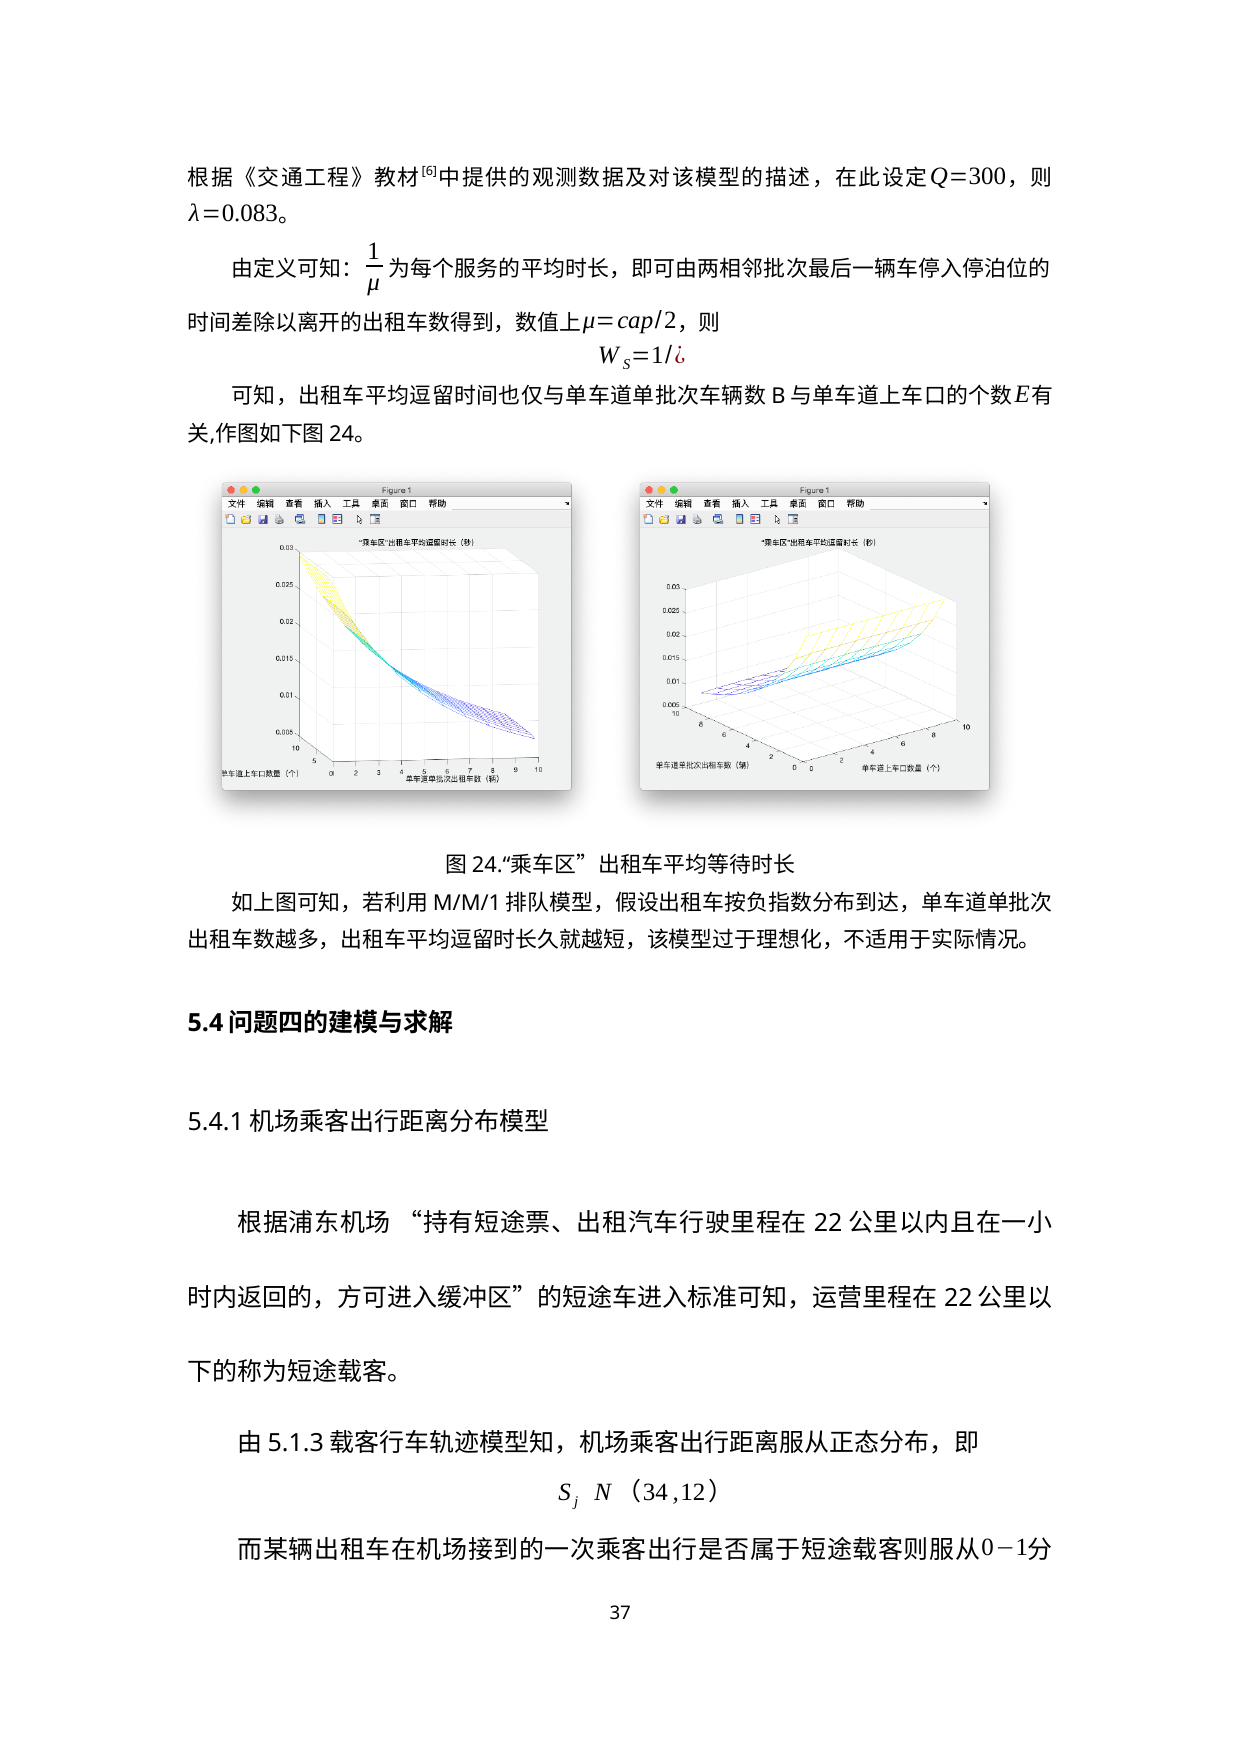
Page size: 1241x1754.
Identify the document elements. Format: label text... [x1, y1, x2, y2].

text 如上图可知，若利用M/M/1排队模型，假设出租车按负指数分布到达，单车道单批次出租车数越多，出租车平均逗留时长久就越短，该模型过于理想化，不适用于实际情况。 [187, 884, 1053, 954]
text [187, 160, 1053, 229]
picture [187, 459, 1024, 836]
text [187, 1515, 1053, 1580]
text 可知，出租车平均逗留时间也仅与单车道单批次车辆数B与单车道上车口的个数有关,作图如下图24。 [187, 378, 1053, 448]
text 由5.1.3载客行车轨迹模型知，机场乘客出行距离服从正态分布，即 [187, 1408, 1053, 1473]
text 根据浦东机场 “持有短途票、出租汽车行驶里程在22公里以内且在一小时内返回的，方可进入缓冲区”的短途车进入标准可知，运营里程在22公里以下的称为短途载客。 [187, 1188, 1053, 1402]
text 由定义可知： 为每个服务的平均时长，即可由两相邻批次最后一辆车停入停泊位的时间差除以离开的出租车数得到，数值上，则 [187, 234, 1053, 337]
text 图24.“乘车区”出租车平均等待时长 [187, 847, 1053, 879]
subtitle 5.4问题四的建模与求解 [187, 988, 1053, 1053]
subtitle 5.4.1机场乘客出行距离分布模型 [187, 1087, 1053, 1152]
